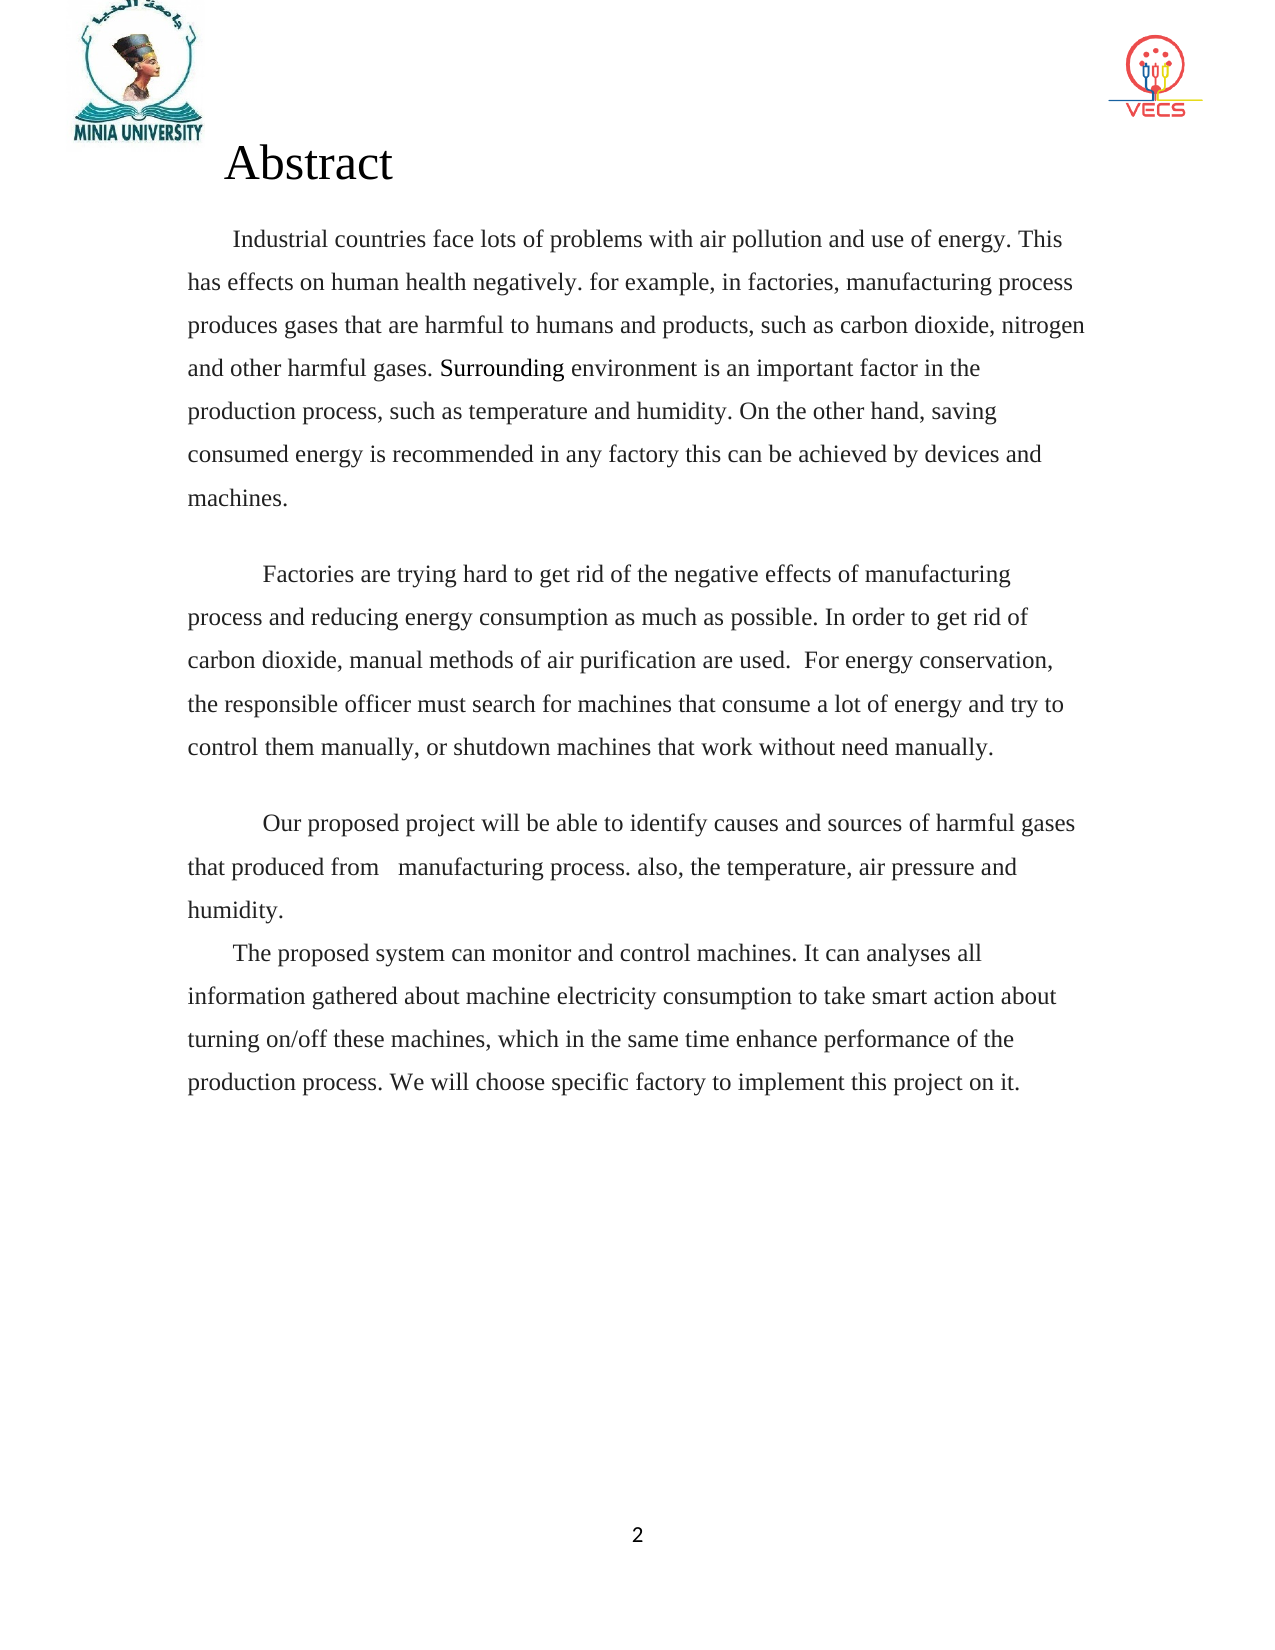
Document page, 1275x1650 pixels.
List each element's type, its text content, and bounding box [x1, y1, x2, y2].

picture [1089, 11, 1229, 151]
text Our proposed project will be able to identify causes and sources of harmful gases that produced from manufacturing process. also, the temperature, air pressure and humidity. [187, 808, 1087, 923]
subtitle Abstract [187, 133, 1087, 190]
text The proposed system can monitor and control machines. It can analyses all information gathered about machine electricity consumption to take smart action about turning on/off these machines, which in the same time enhance performance of the production process. We will choose specific factory to implement this project on it. [187, 938, 1087, 1096]
picture [65, 0, 205, 152]
text Factories are trying hard to get rid of the negative effects of manufacturing process and reducing energy consumption as much as possible. In order to get rid of carbon dioxide, manual methods of air purification are used. For energy conservation, the responsible officer must search for machines that consume a lot of energy and try to control them manually, or shutdown machines that work without need manually. [187, 559, 1087, 761]
text Industrial countries face lots of problems with air pollution and use of energy. This has effects on human health negatively. for example, in factories, manufacturing process produces gases that are harmful to humans and products, such as carbon dioxide, nitrogen and other harmful gases. Surrounding environment is an important factor in the production process, such as temperature and humidity. On the other hand, saving consumed energy is recommended in any factory this can be achieved by devices and machines. [187, 224, 1087, 511]
